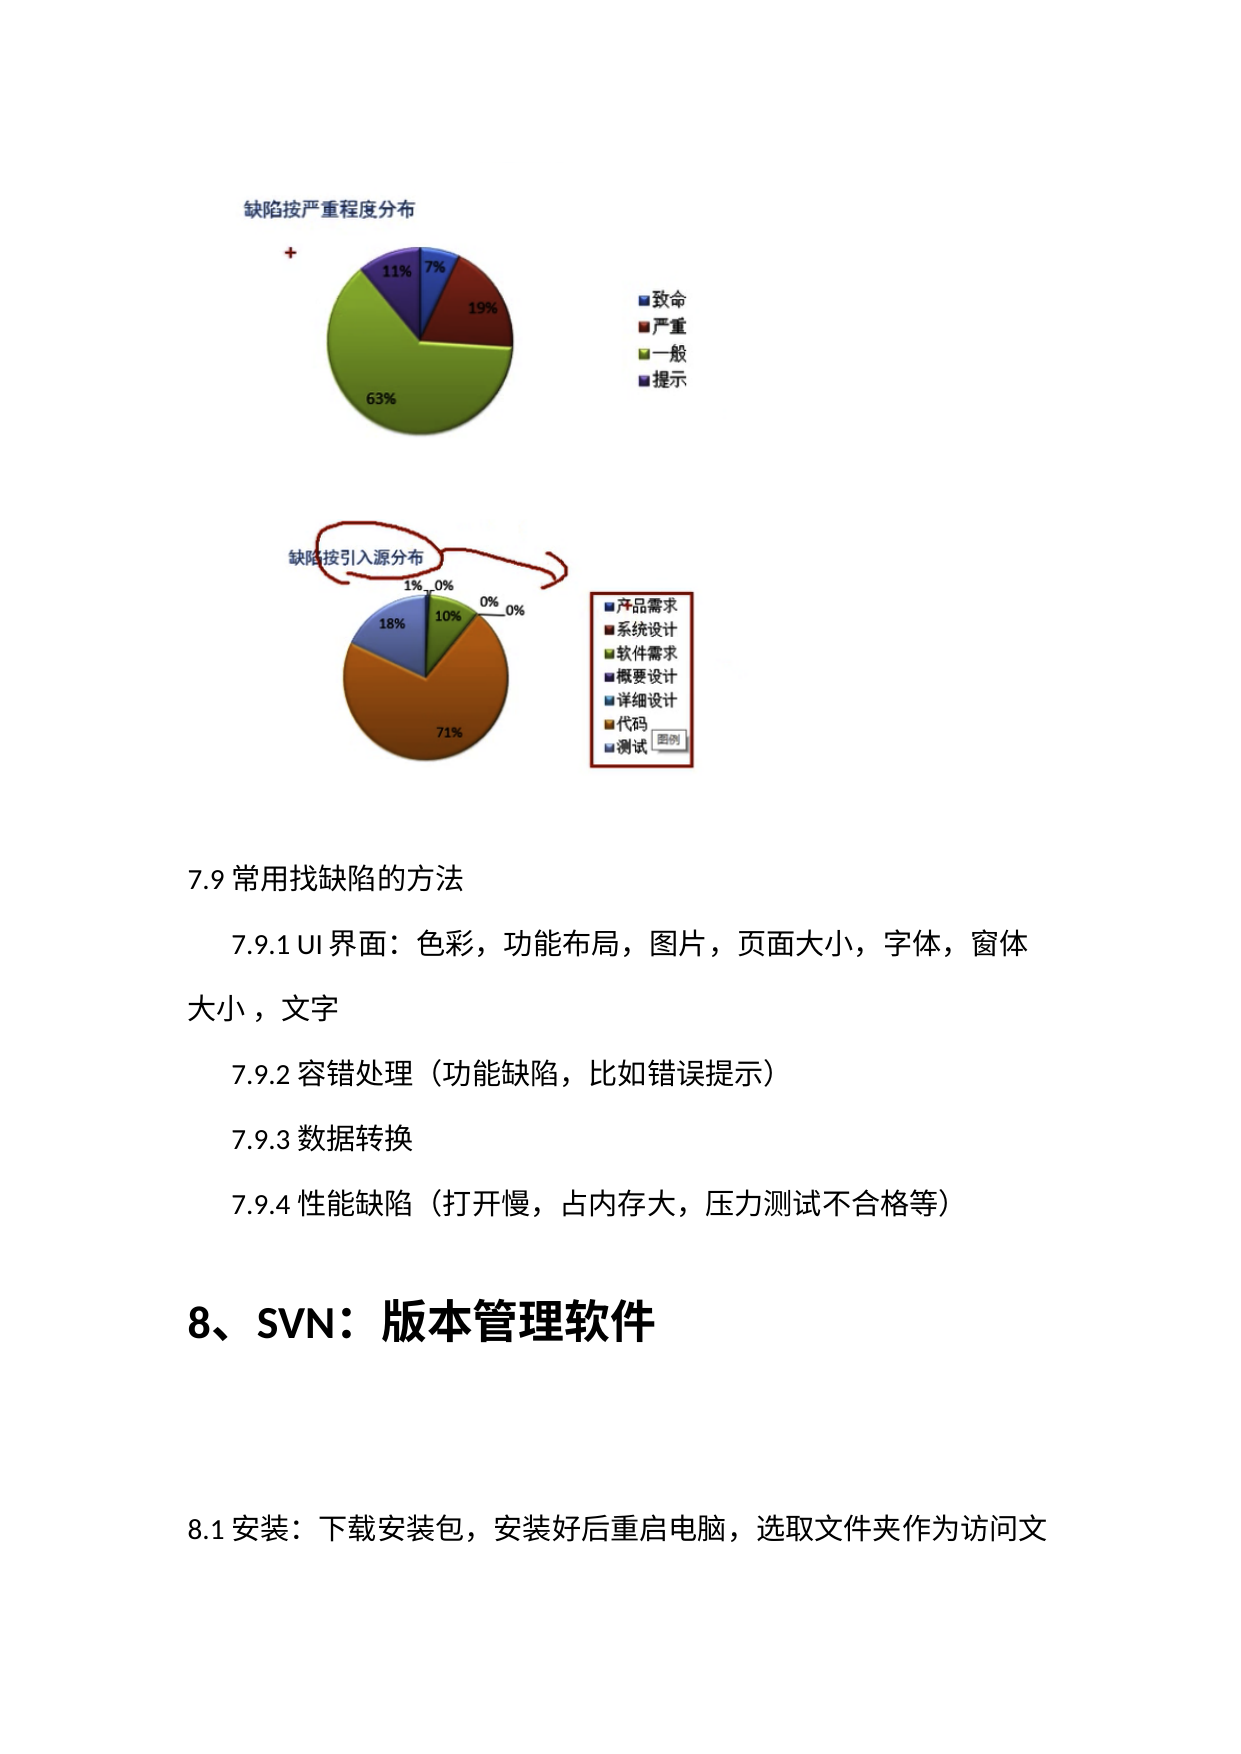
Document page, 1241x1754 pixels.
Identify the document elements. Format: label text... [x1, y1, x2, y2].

subtitle 8、SVN：版本管理软件 [187, 1270, 1053, 1367]
list 7.9.4 性能缺陷（打开慢，占内存大，压力测试不合格等） [187, 1169, 1053, 1234]
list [187, 1494, 1053, 1559]
list 7.9.1 UI界面：色彩，功能布局，图片，页面大小，字体，窗体大小 ，文字 [187, 909, 1053, 1039]
list 7.9.3 数据转换 [187, 1104, 1053, 1169]
picture [275, 519, 753, 809]
picture [231, 162, 758, 494]
list 7.9 常用找缺陷的方法 [187, 844, 1053, 909]
list 7.9.2 容错处理（功能缺陷，比如错误提示） [187, 1039, 1053, 1104]
